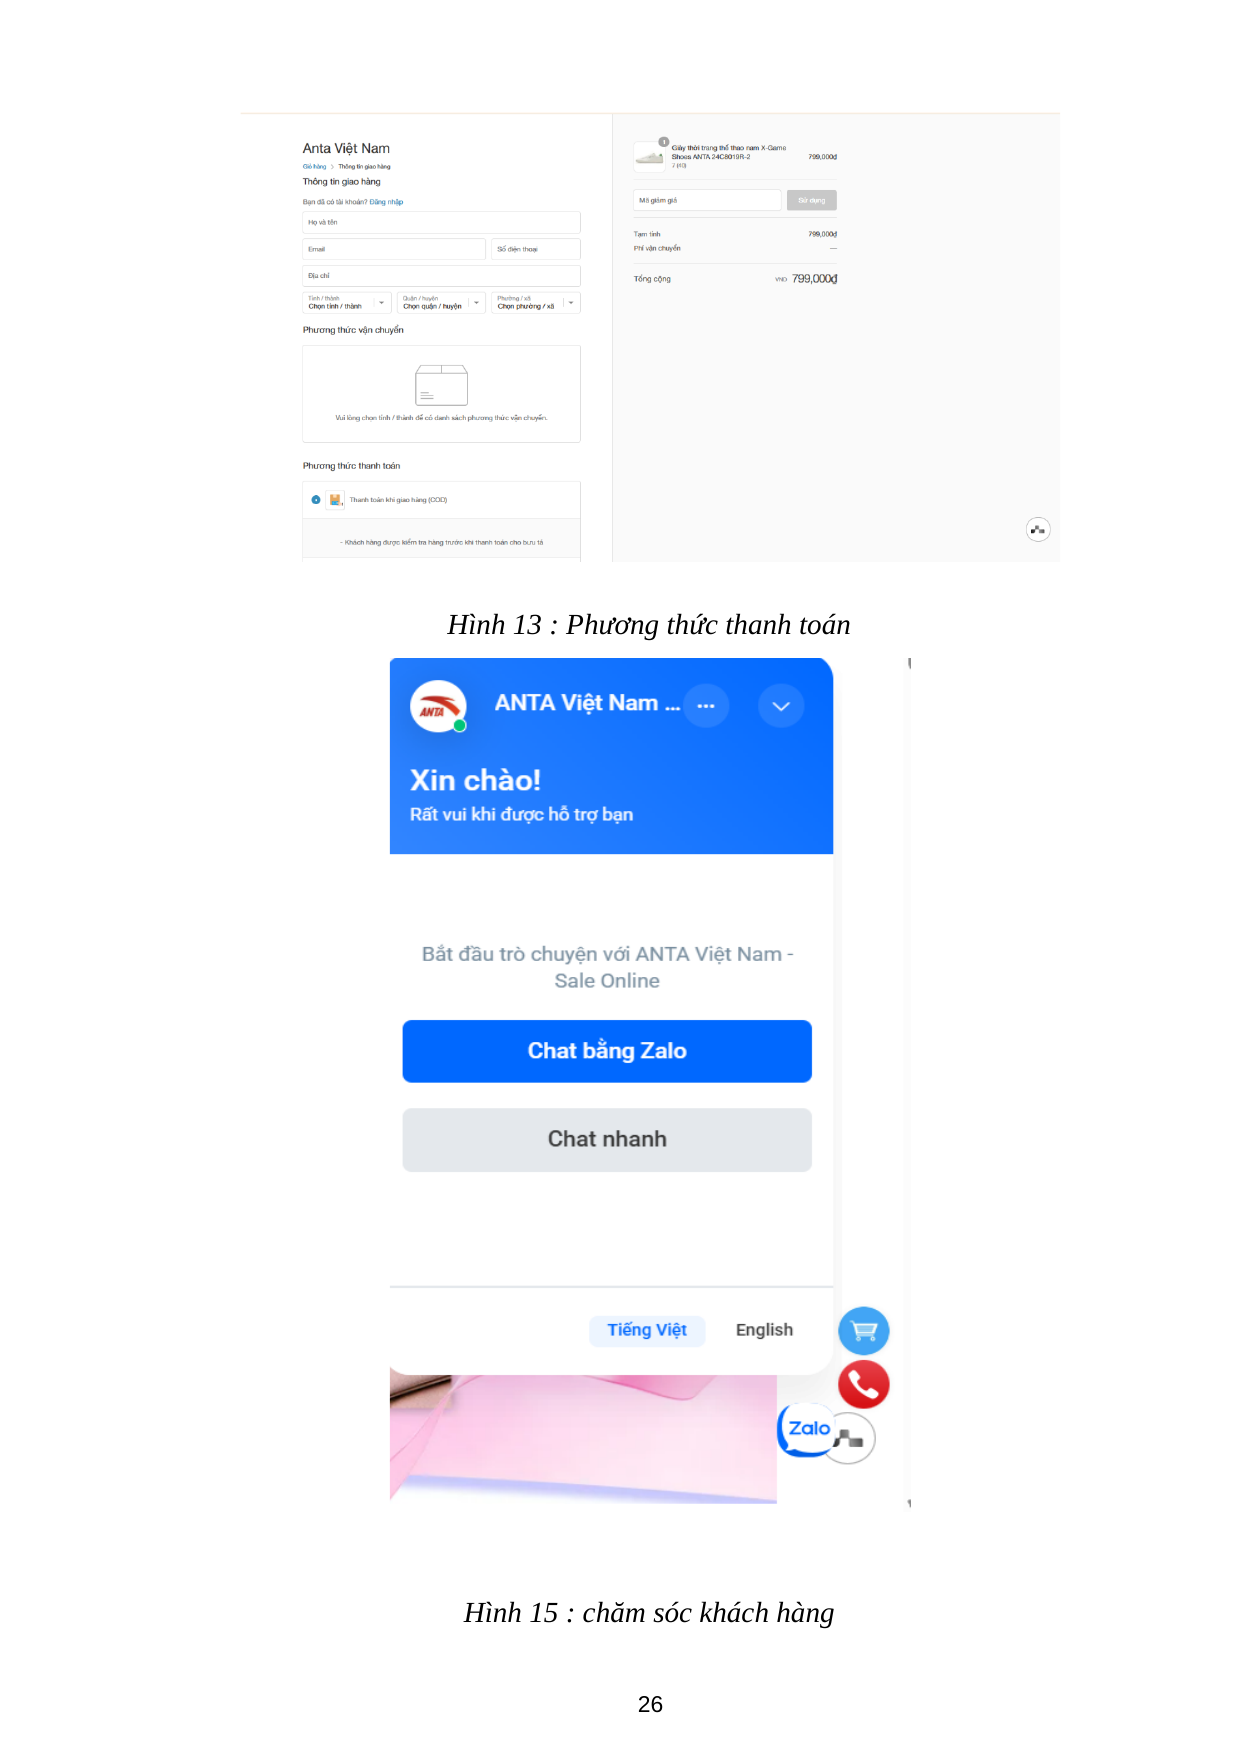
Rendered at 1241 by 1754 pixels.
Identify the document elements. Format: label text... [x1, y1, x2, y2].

subtitle Hình 15 : chăm sóc khách hàng [167, 1596, 1134, 1629]
picture [389, 658, 911, 1512]
picture [240, 112, 1060, 562]
subtitle Hình 13 : Phương thức thanh toán [167, 607, 1134, 641]
